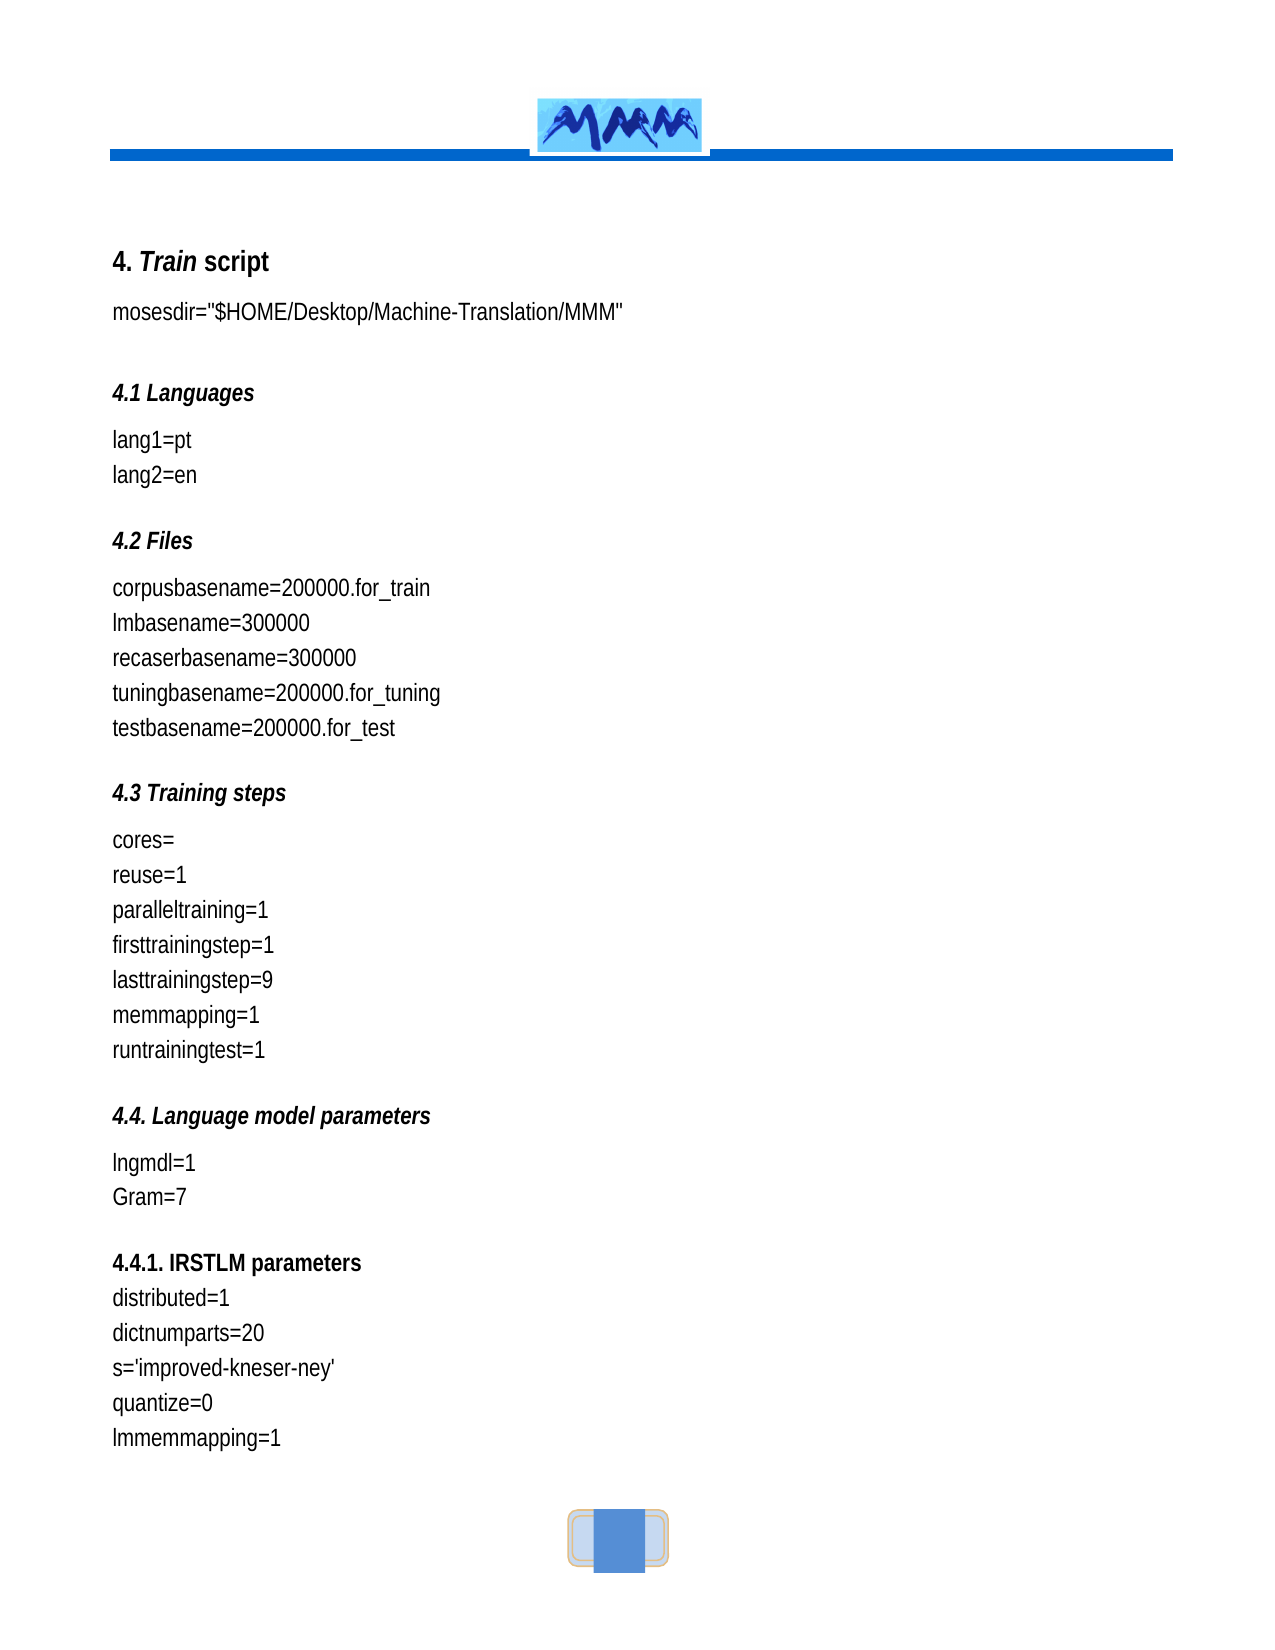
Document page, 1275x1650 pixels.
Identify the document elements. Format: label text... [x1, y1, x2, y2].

text s='improved-kneser-ney' [112, 1353, 1140, 1382]
subtitle 4.1 Languages [112, 378, 1140, 407]
picture [529, 87, 710, 156]
text lngmdl=1 [112, 1147, 1140, 1176]
subtitle 4.3 Training steps [112, 778, 1140, 807]
text recaserbasename=300000 [112, 643, 1140, 671]
text quantize=0 [112, 1388, 1140, 1417]
text 4.4.1. IRSTLM parameters [112, 1248, 1140, 1277]
text runtrainingtest=1 [112, 1035, 1140, 1063]
subtitle 4.2 Files [112, 526, 1140, 555]
text lmbasename=300000 [112, 608, 1140, 636]
subtitle 4. Train script [112, 244, 1140, 277]
text lang2=en [112, 460, 1140, 489]
text cores= [112, 825, 1140, 854]
text corpusbasename=200000.for_train [112, 573, 1140, 602]
text firsttrainingstep=1 [112, 930, 1140, 959]
text lmmemmapping=1 [112, 1423, 1140, 1451]
text mosesdir="$HOME/Desktop/Machine-Translation/MMM" [112, 297, 1140, 325]
text Gram=7 [112, 1182, 1140, 1211]
text reuse=1 [112, 860, 1140, 889]
text dictnumparts=20 [112, 1318, 1140, 1347]
text paralleltraining=1 [112, 895, 1140, 924]
text distributed=1 [112, 1283, 1140, 1312]
text lang1=pt [112, 425, 1140, 454]
text testbasename=200000.for_test [112, 712, 1140, 741]
subtitle 4.4. Language model parameters [112, 1101, 1140, 1129]
text lasttrainingstep=9 [112, 965, 1140, 993]
text memmapping=1 [112, 1000, 1140, 1028]
text tuningbasename=200000.for_tuning [112, 678, 1140, 706]
